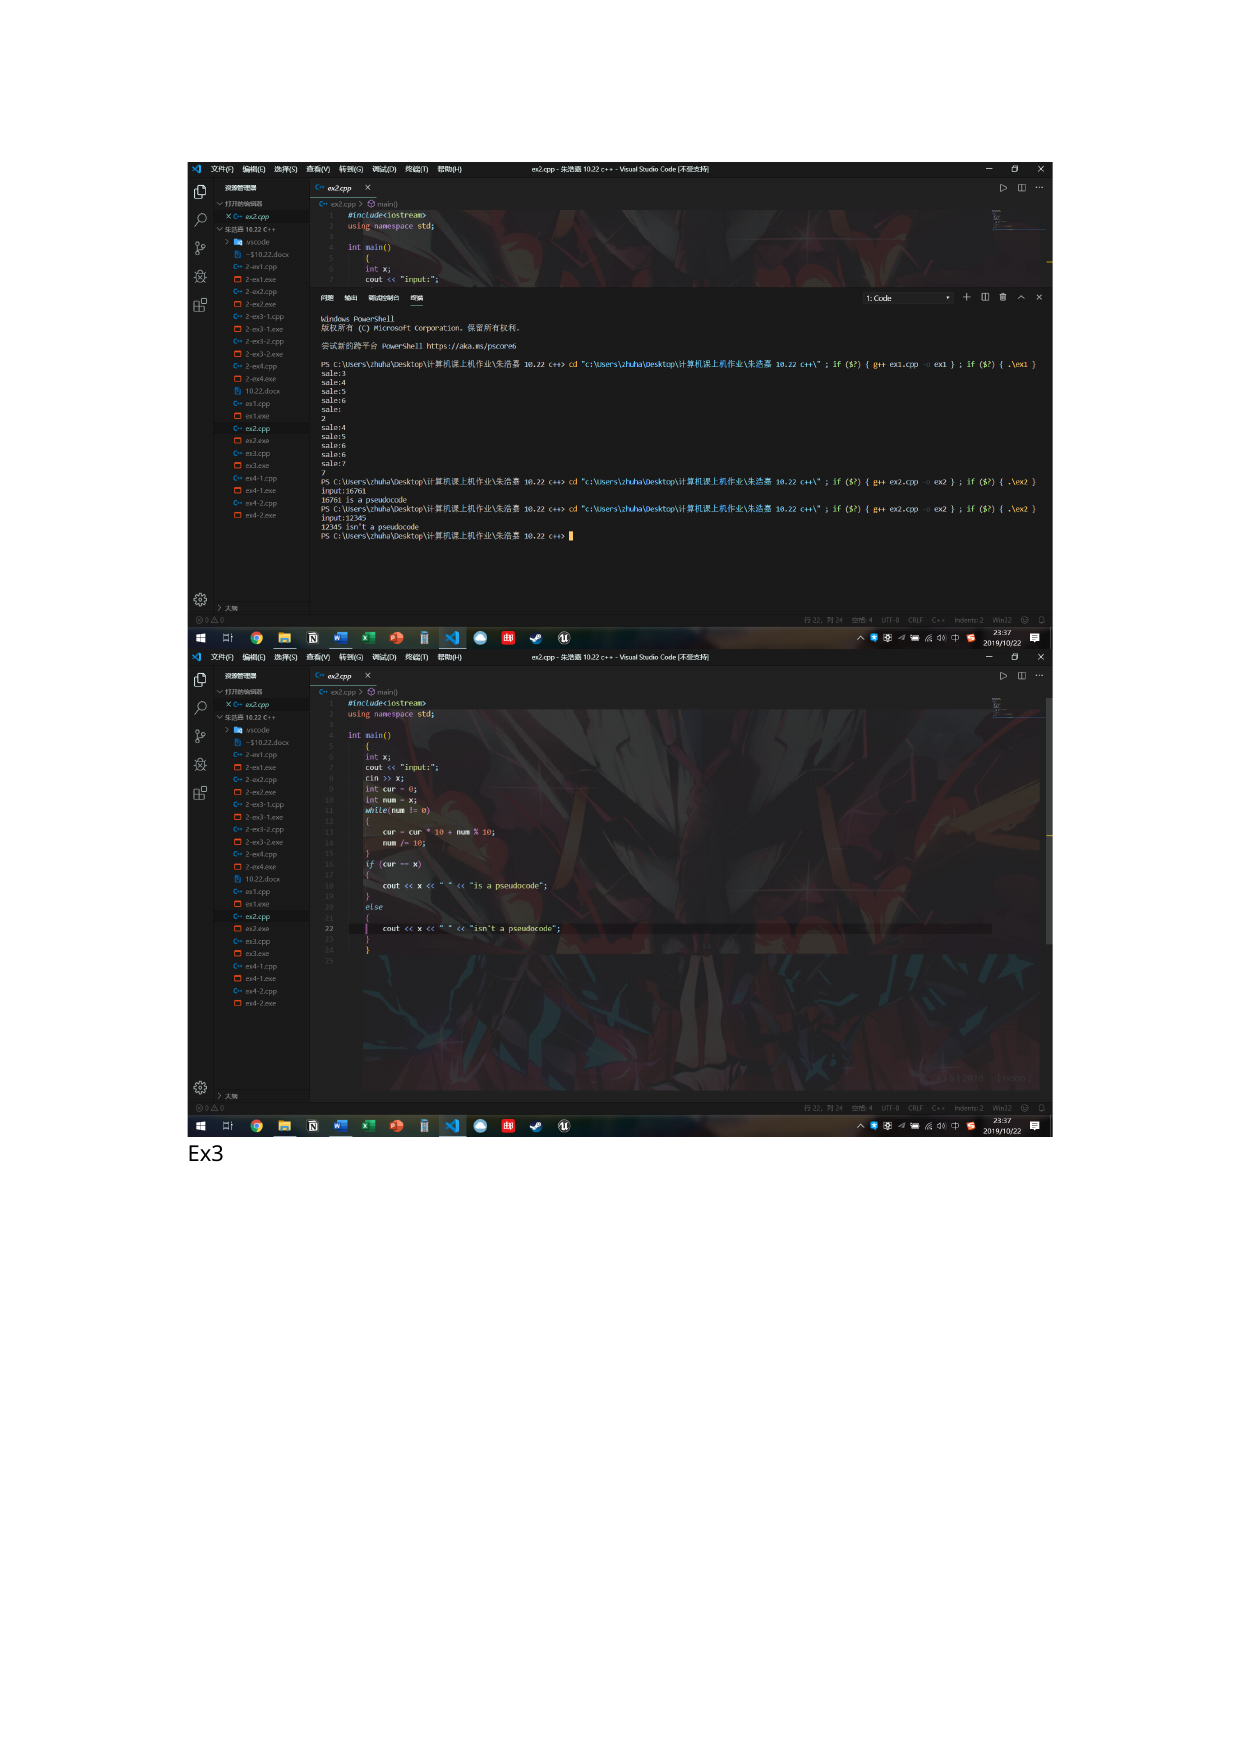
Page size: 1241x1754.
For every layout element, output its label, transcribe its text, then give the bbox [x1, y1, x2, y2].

text Ex3 [187, 1137, 1053, 1169]
picture [187, 162, 1053, 1137]
